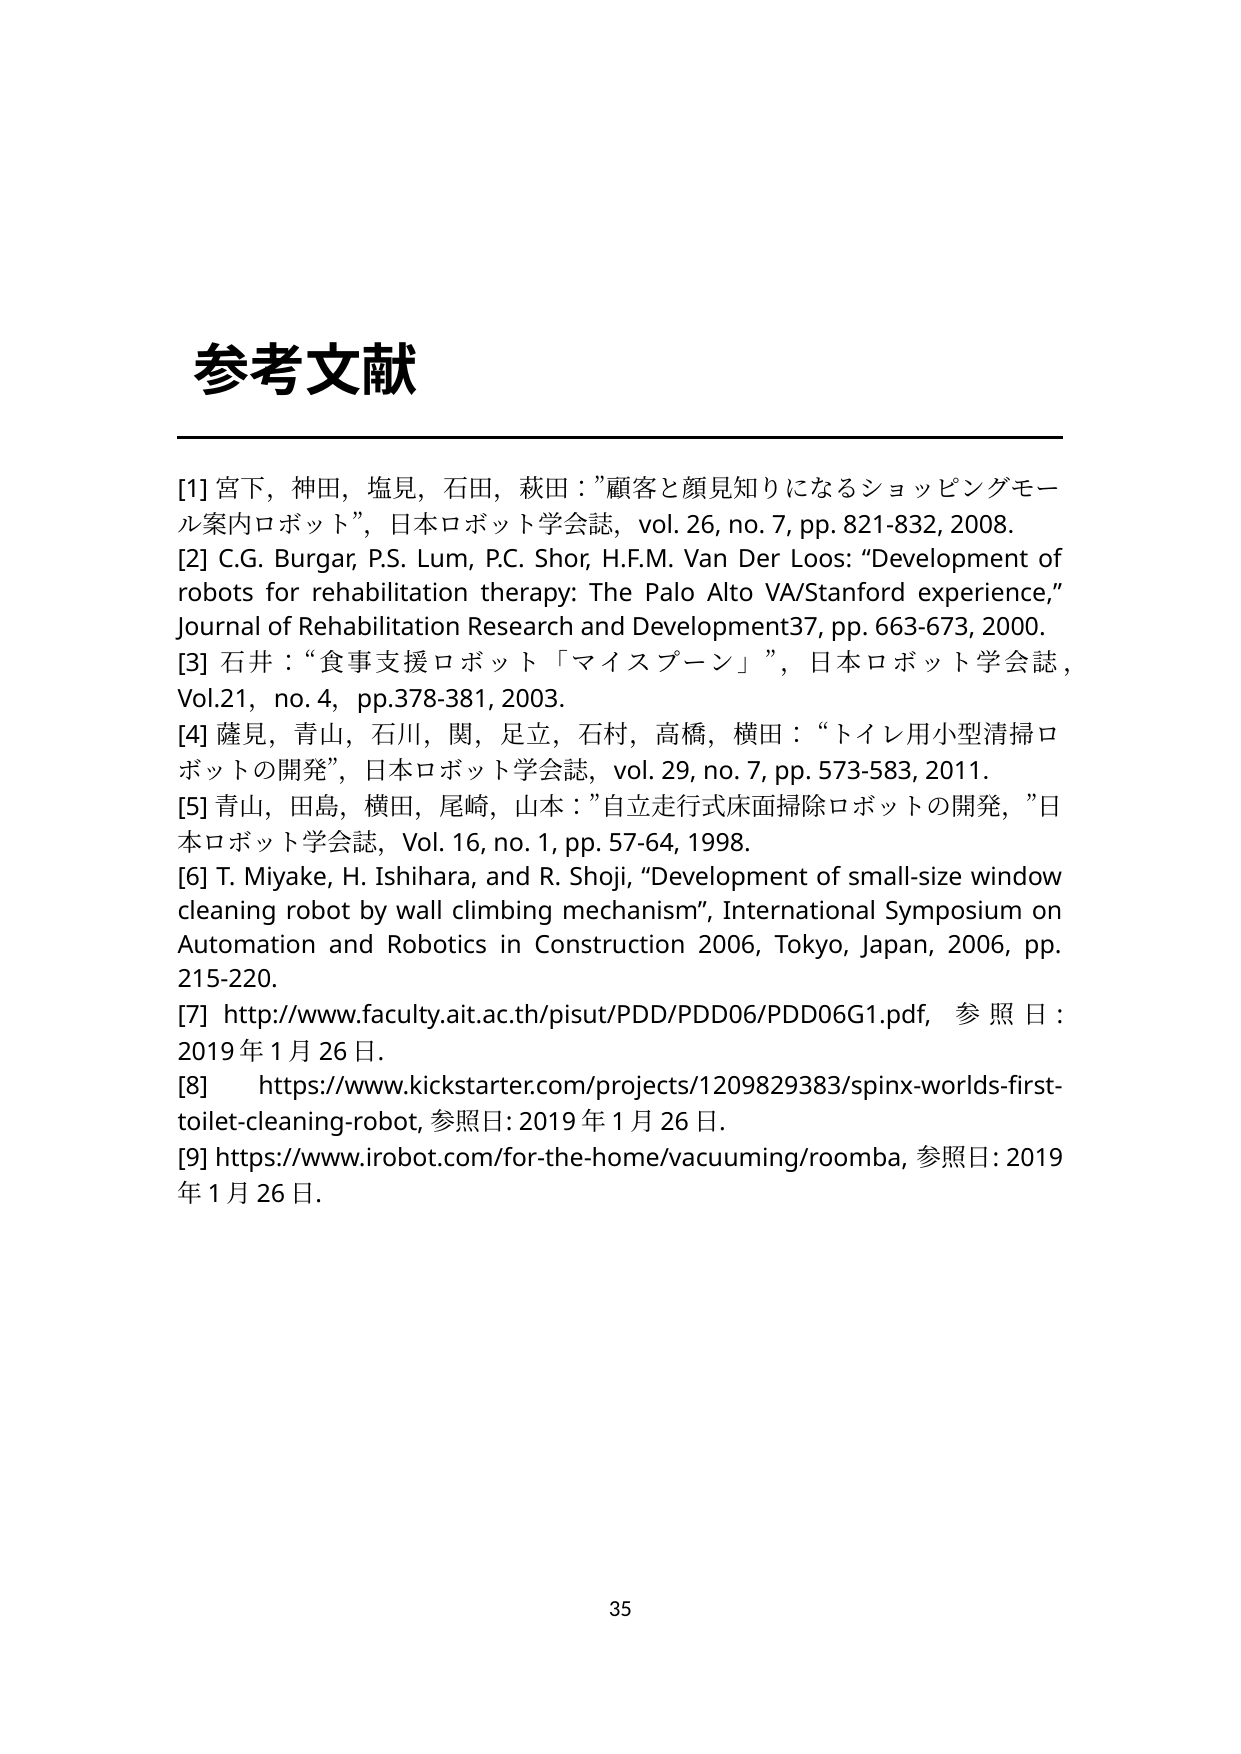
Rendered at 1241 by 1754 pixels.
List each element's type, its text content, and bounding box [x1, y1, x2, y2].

text [8] https://www.kickstarter.com/projects/1209829383/spinx-worlds-first-toilet-cleaning-robot, 参照日: 2019年1月26日. [177, 1067, 1063, 1137]
text [3] 石井：“食事支援ロボット「マイスプーン」”，日本ロボット学会誌，Vol.21，no. 4，pp.378-381, 2003． [177, 643, 1063, 715]
text [9] https://www.irobot.com/for-the-home/vacuuming/roomba, 参照日: 2019年1月26日. [177, 1137, 1063, 1209]
text [1] 宮下，神田，塩見，石田，萩田：”顧客と顔見知りになるショッピングモール案内ロボット”，日本ロボット学会誌，vol. 26, no. 7, pp. 821-832, 2008． [177, 468, 1063, 541]
text [5] 青山，田島，横田，尾崎，山本：”自立走行式床面掃除ロボットの開発，”日本ロボット学会誌，Vol. 16, no. 1, pp. 57-64, 1998. [177, 787, 1063, 859]
text [4] 薩見，青山，石川，関，足立，石村，高橋，横田： “トイレ用小型清掃ロボットの開発”，日本ロボット学会誌，vol. 29, no. 7, pp. 573-583, 2011． [177, 715, 1063, 787]
text 参考文献 [177, 326, 1063, 436]
text [2] C.G. Burgar, P.S. Lum, P.C. Shor, H.F.M. Van Der Loos: “Development of robots for rehabilitation therapy: The Palo Alto VA/Stanford experience,” Journal of Rehabilitation Research and Development37, pp. 663-673, 2000. [177, 541, 1063, 643]
text [6] T. Miyake, H. Ishihara, and R. Shoji, “Development of small-size window cleaning robot by wall climbing mechanism”, International Symposium on Automation and Robotics in Construction 2006, Tokyo, Japan, 2006, pp. 215-220. [177, 859, 1063, 995]
text [7] http://www.faculty.ait.ac.th/pisut/PDD/PDD06/PDD06G1.pdf, 参照日: 2019年1月26日. [177, 995, 1063, 1067]
